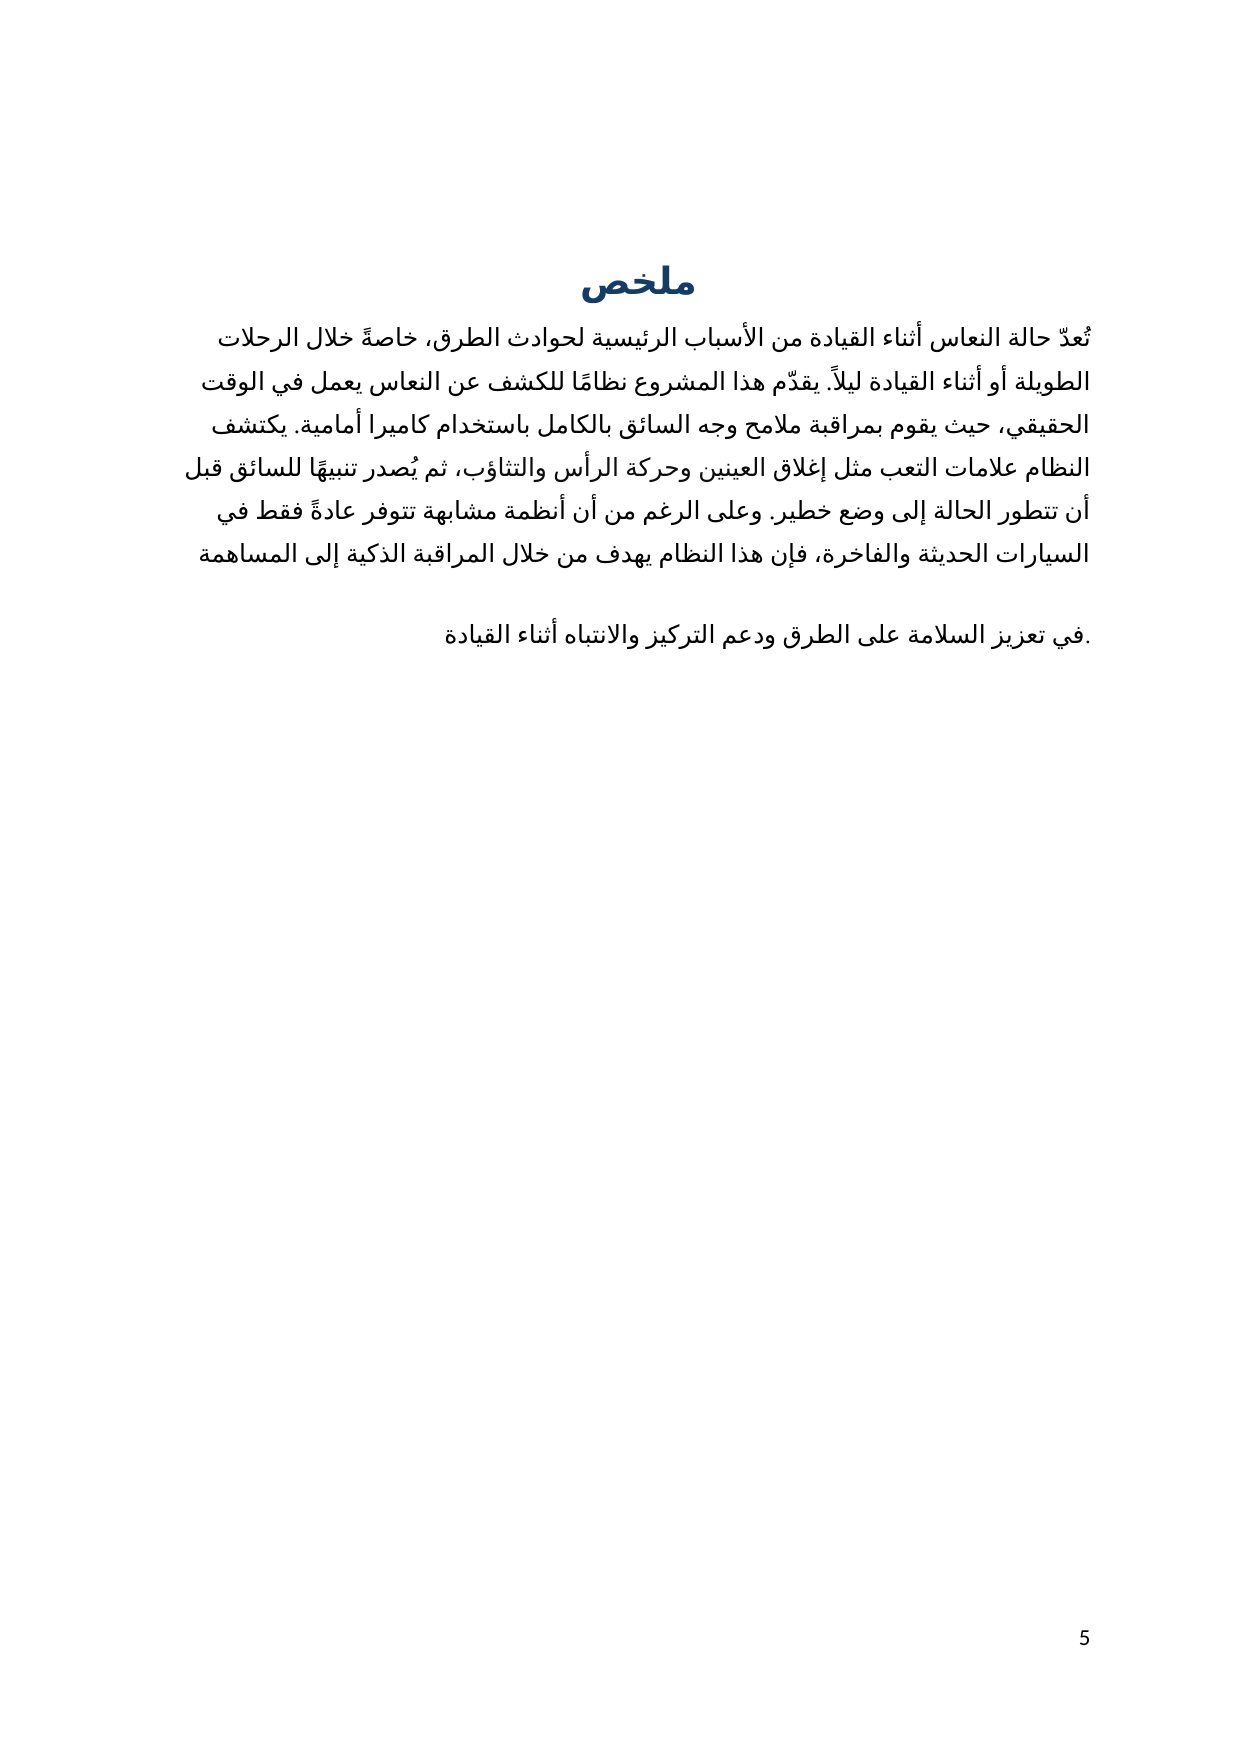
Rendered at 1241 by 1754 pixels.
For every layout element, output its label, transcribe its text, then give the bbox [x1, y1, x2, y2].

text تُعدّ حالة النعاس أثناء القيادة من الأسباب الرئيسية لحوادث الطرق، خاصةً خلال الرحلات الطويلة أو أثناء القيادة ليلاً. يقدّم هذا المشروع نظامًا للكشف عن النعاس يعمل في الوقت الحقيقي، حيث يقوم بمراقبة ملامح وجه السائق بالكامل باستخدام كاميرا أمامية. يكتشف النظام علامات التعب مثل إغلاق العينين وحركة الرأس والتثاؤب، ثم يُصدر تنبيهًا للسائق قبل أن تتطور الحالة إلى وضع خطير. وعلى الرغم من أن أنظمة مشابهة تتوفر عادةً فقط في السيارات الحديثة والفاخرة، فإن هذا النظام يهدف من خلال المراقبة الذكية إلى المساهمة في تعزيز السلامة على الطرق ودعم التركيز والانتباه أثناء القيادة. [162, 323, 1090, 654]
subtitle ملخص [150, 259, 1090, 302]
